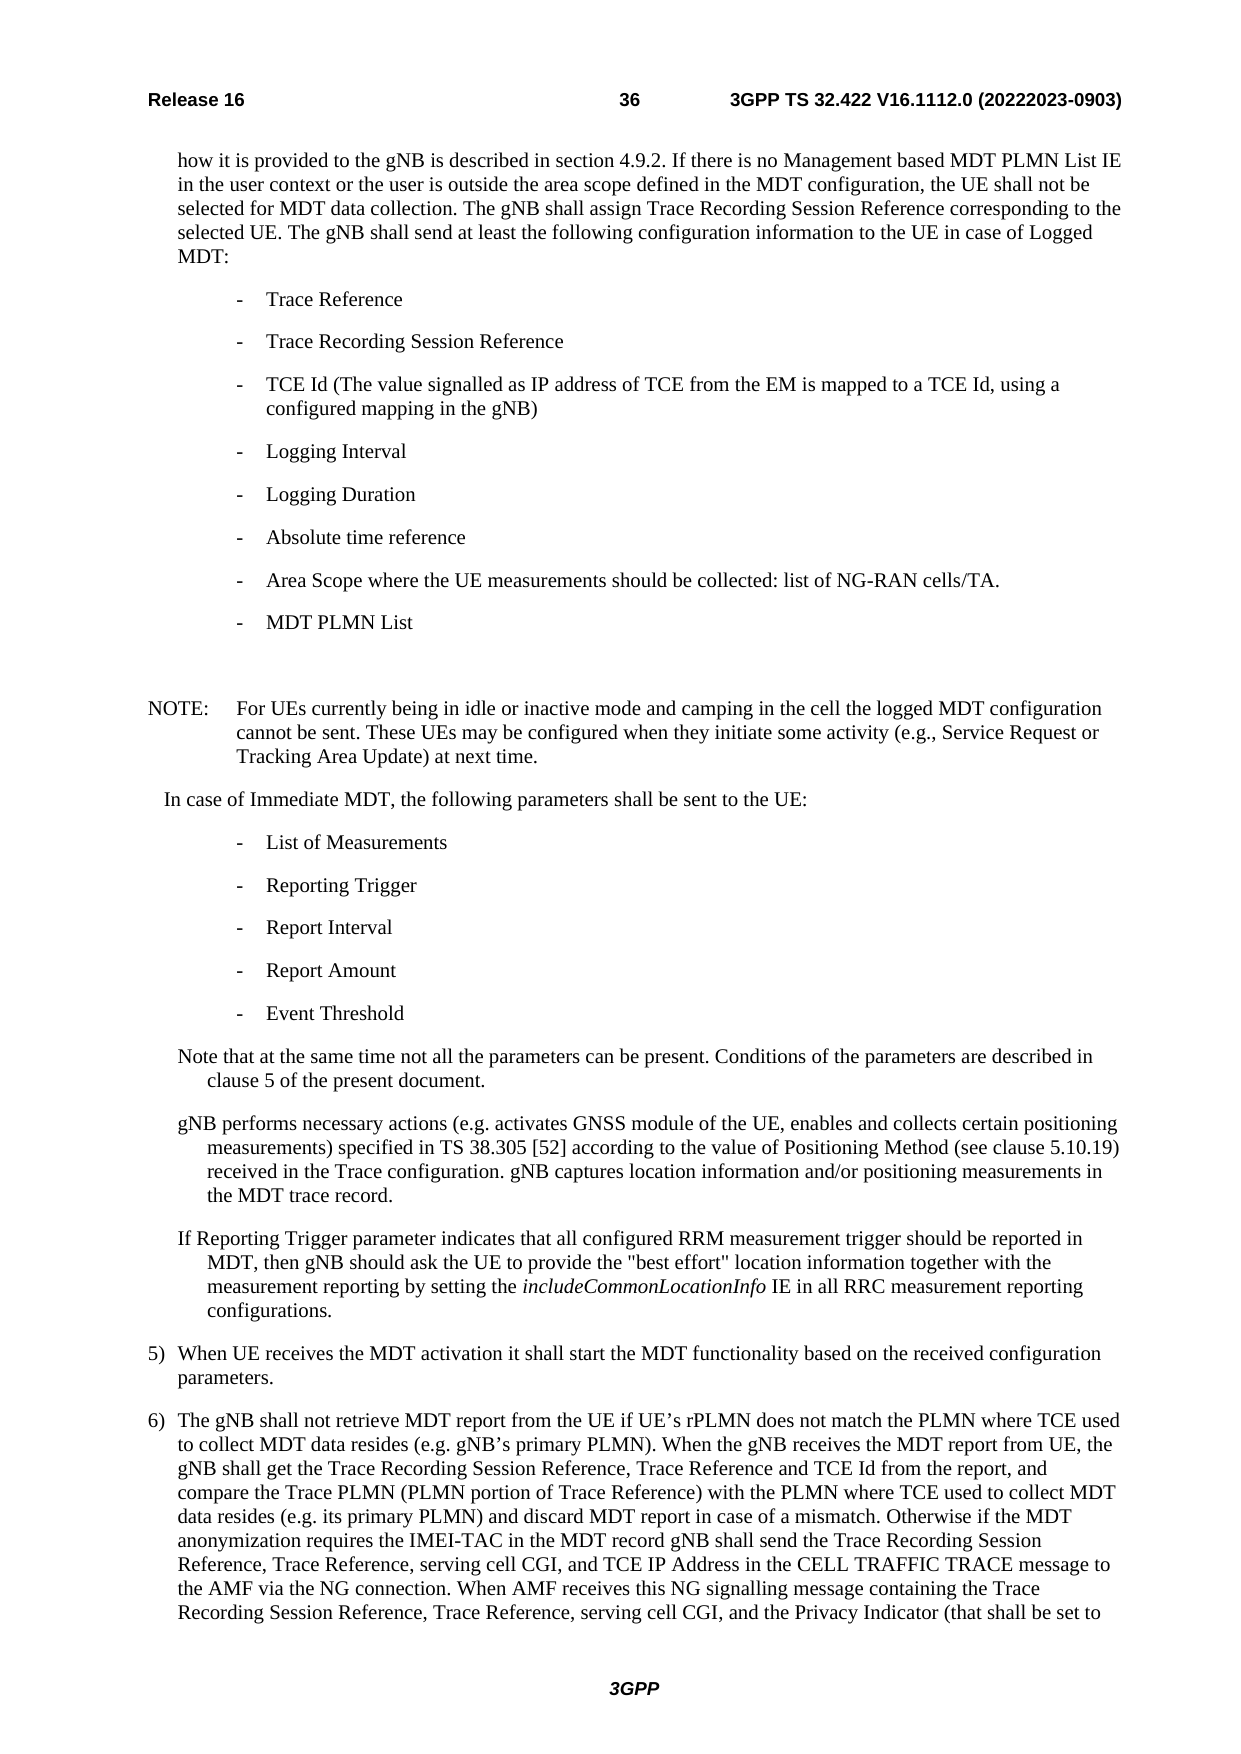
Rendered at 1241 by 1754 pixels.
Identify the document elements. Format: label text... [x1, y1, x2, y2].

text 5) When UE receives the MDT activation it shall start the MDT functionality based on the received configuration parameters. [148, 1341, 1122, 1389]
text Note that at the same time not all the parameters can be present. Conditions of the parameters are described in clause 5 of the present document. [177, 1044, 1122, 1092]
text In case of Immediate MDT, the following parameters shall be sent to the UE: [163, 787, 1122, 811]
text - Absolute time reference [236, 525, 1122, 549]
text - Logging Duration [236, 482, 1122, 506]
text - Area Scope where the UE measurements should be collected: list of NG-RAN cells/TA. [236, 567, 1122, 592]
text - Trace Reference [236, 287, 1122, 311]
text - Report Amount [236, 958, 1122, 982]
text - List of Measurements [236, 830, 1122, 854]
text - Report Interval [236, 915, 1122, 939]
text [148, 147, 1122, 268]
text If Reporting Trigger parameter indicates that all configured RRM measurement trigger should be reported in MDT, then gNB should ask the UE to provide the "best effort" location information together with the measurement reporting by setting the includeCommonLocationInfo IE in all RRC measurement reporting configurations. [177, 1226, 1122, 1322]
text - TCE Id (The value signalled as IP address of TCE from the EM is mapped to a TCE Id, using a configured mapping in the gNB) [236, 372, 1122, 420]
text - MDT PLMN List [236, 610, 1122, 634]
text NOTE: For UEs currently being in idle or inactive mode and camping in the cell the logged MDT configuration cannot be sent. These UEs may be configured when they initiate some activity (e.g., Service Request or Tracking Area Update) at next time. [148, 696, 1122, 768]
text - Reporting Trigger [236, 872, 1122, 897]
text - Logging Interval [236, 439, 1122, 463]
text - Event Threshold [236, 1001, 1122, 1025]
text - Trace Recording Session Reference [236, 329, 1122, 353]
text gNB performs necessary actions (e.g. activates GNSS module of the UE, enables and collects certain positioning measurements) specified in TS 38.305 [52] according to the value of Positioning Method (see clause 5.10.19) received in the Trace configuration. gNB captures location information and/or positioning measurements in the MDT trace record. [177, 1111, 1122, 1207]
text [148, 1407, 1122, 1624]
